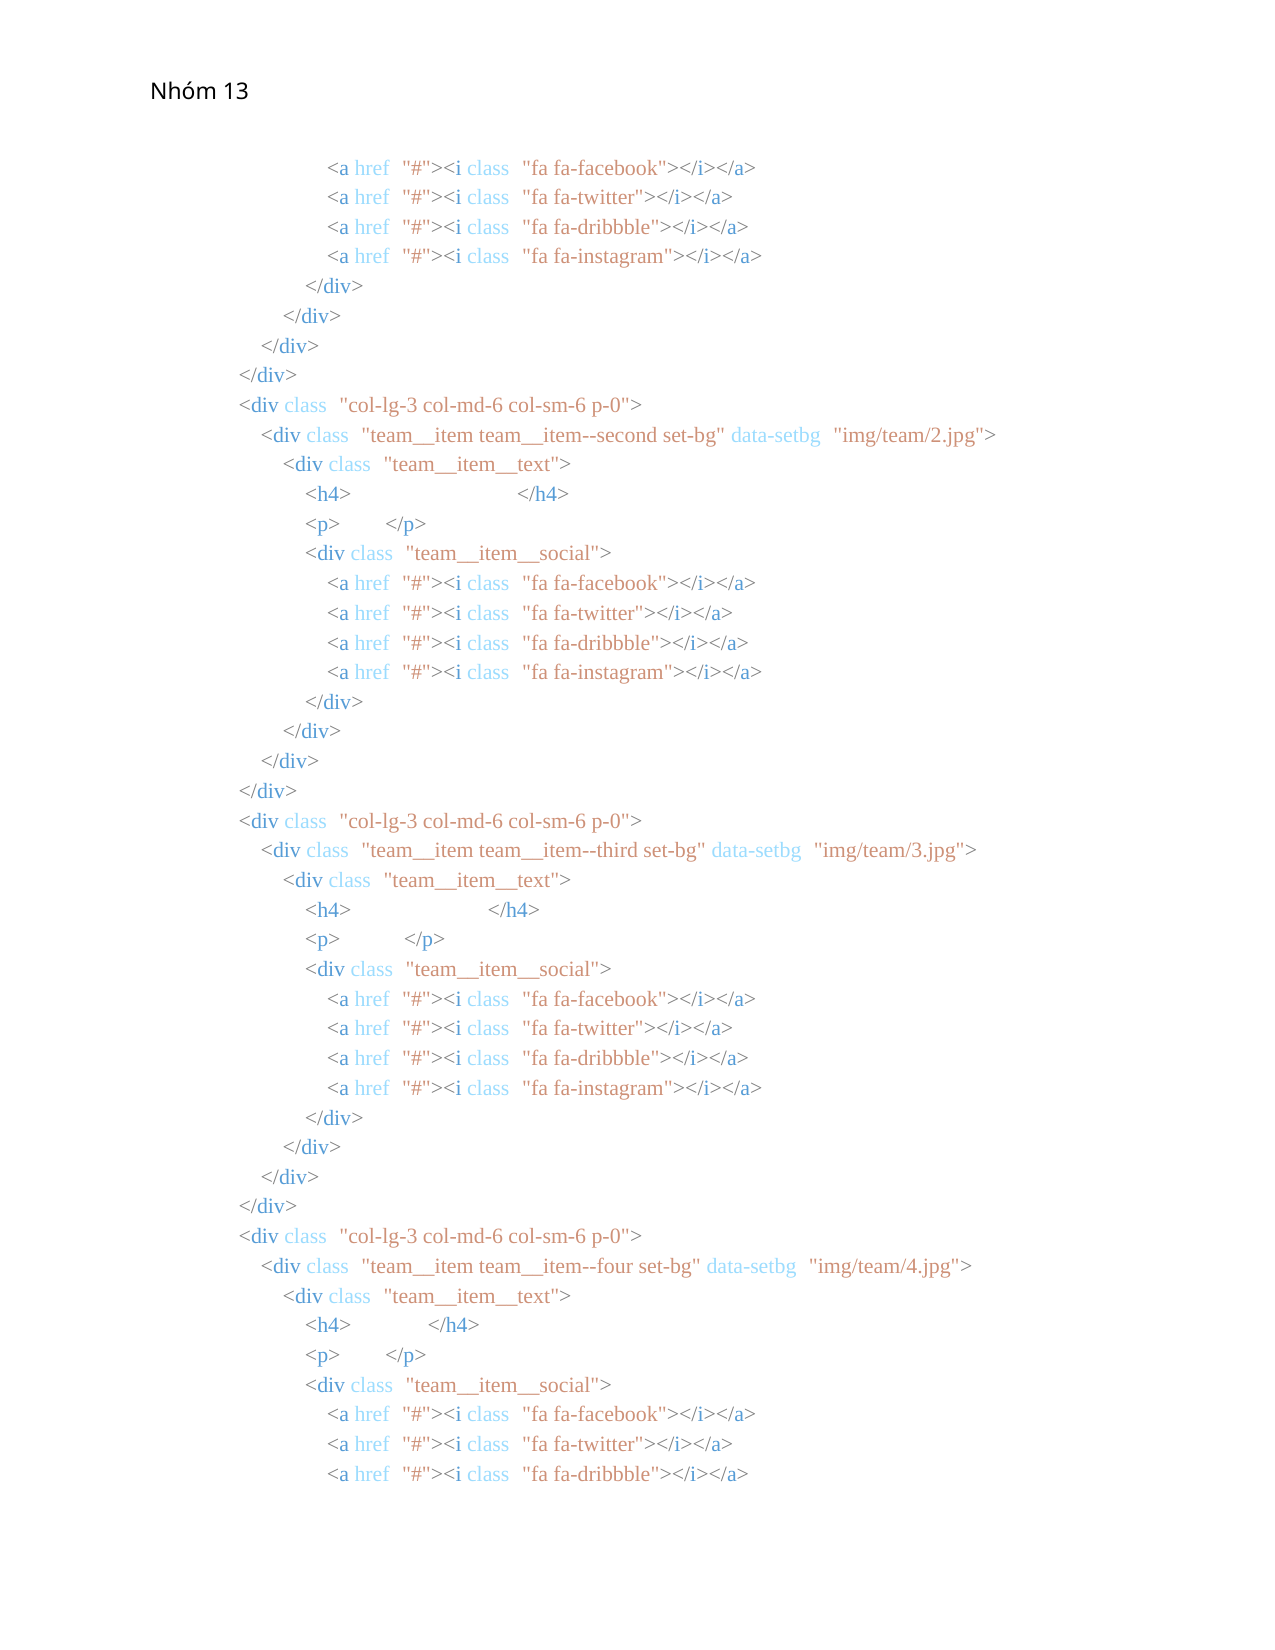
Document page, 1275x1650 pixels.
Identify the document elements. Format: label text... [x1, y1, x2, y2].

text </div> [150, 269, 1125, 298]
text <p>Rapper</p> [150, 922, 1125, 952]
text <a href="#"><i class="fa fa-facebook"></i></a> [150, 150, 1125, 180]
text </div> [150, 773, 1125, 803]
text <a href="#"><i class="fa fa-instagram"></i></a> [150, 655, 1125, 684]
text <p>Ca sĩ</p> [150, 1337, 1125, 1367]
text <h4>Phan Mạnh Quỳnh</h4> [150, 477, 1125, 506]
text <div class="team__item__text"> [150, 1278, 1125, 1308]
text </div> [150, 744, 1125, 773]
text <a href="#"><i class="fa fa-facebook"></i></a> [150, 981, 1125, 1011]
text <div class="col-lg-3 col-md-6 col-sm-6 p-0"> [150, 803, 1125, 833]
text <div class="team__item team__item--second set-bg" data-setbg="img/team/2.jpg"> [150, 417, 1125, 447]
text <a href="#"><i class="fa fa-dribbble"></i></a> [150, 209, 1125, 239]
text <div class="col-lg-3 col-md-6 col-sm-6 p-0"> [150, 1219, 1125, 1248]
text <div class="team__item__text"> [150, 862, 1125, 892]
text <a href="#"><i class="fa fa-dribbble"></i></a> [150, 625, 1125, 655]
text <a href="#"><i class="fa fa-twitter"></i></a> [150, 595, 1125, 625]
text <div class="team__item team__item--third set-bg" data-setbg="img/team/3.jpg"> [150, 833, 1125, 862]
text <a href="#"><i class="fa fa-instagram"></i></a> [150, 239, 1125, 269]
text <h4>Mỹ Tâm</h4> [150, 1308, 1125, 1337]
text <a href="#"><i class="fa fa-instagram"></i></a> [150, 1070, 1125, 1100]
text <a href="#"><i class="fa fa-dribbble"></i></a> [150, 1456, 1125, 1486]
text <a href="#"><i class="fa fa-twitter"></i></a> [150, 180, 1125, 209]
text <a href="#"><i class="fa fa-twitter"></i></a> [150, 1427, 1125, 1456]
text <div class="team__item__social"> [150, 1367, 1125, 1397]
text <p>Ca sĩ</p> [150, 506, 1125, 536]
text <a href="#"><i class="fa fa-facebook"></i></a> [150, 566, 1125, 595]
text <div class="col-lg-3 col-md-6 col-sm-6 p-0"> [150, 387, 1125, 417]
text </div> [150, 684, 1125, 714]
text <a href="#"><i class="fa fa-dribbble"></i></a> [150, 1041, 1125, 1070]
text </div> [150, 1159, 1125, 1189]
text <a href="#"><i class="fa fa-facebook"></i></a> [150, 1397, 1125, 1427]
text </div> [150, 714, 1125, 744]
text </div> [150, 1130, 1125, 1159]
text </div> [150, 328, 1125, 358]
text </div> [150, 358, 1125, 387]
text <div class="team__item__text"> [150, 447, 1125, 477]
text </div> [150, 1189, 1125, 1219]
text <h4>HIEUTHUHAI</h4> [150, 892, 1125, 922]
text </div> [150, 1100, 1125, 1130]
text <a href="#"><i class="fa fa-twitter"></i></a> [150, 1011, 1125, 1041]
text <div class="team__item__social"> [150, 952, 1125, 981]
text <div class="team__item__social"> [150, 536, 1125, 566]
text <div class="team__item team__item--four set-bg" data-setbg="img/team/4.jpg"> [150, 1248, 1125, 1278]
text </div> [150, 298, 1125, 328]
